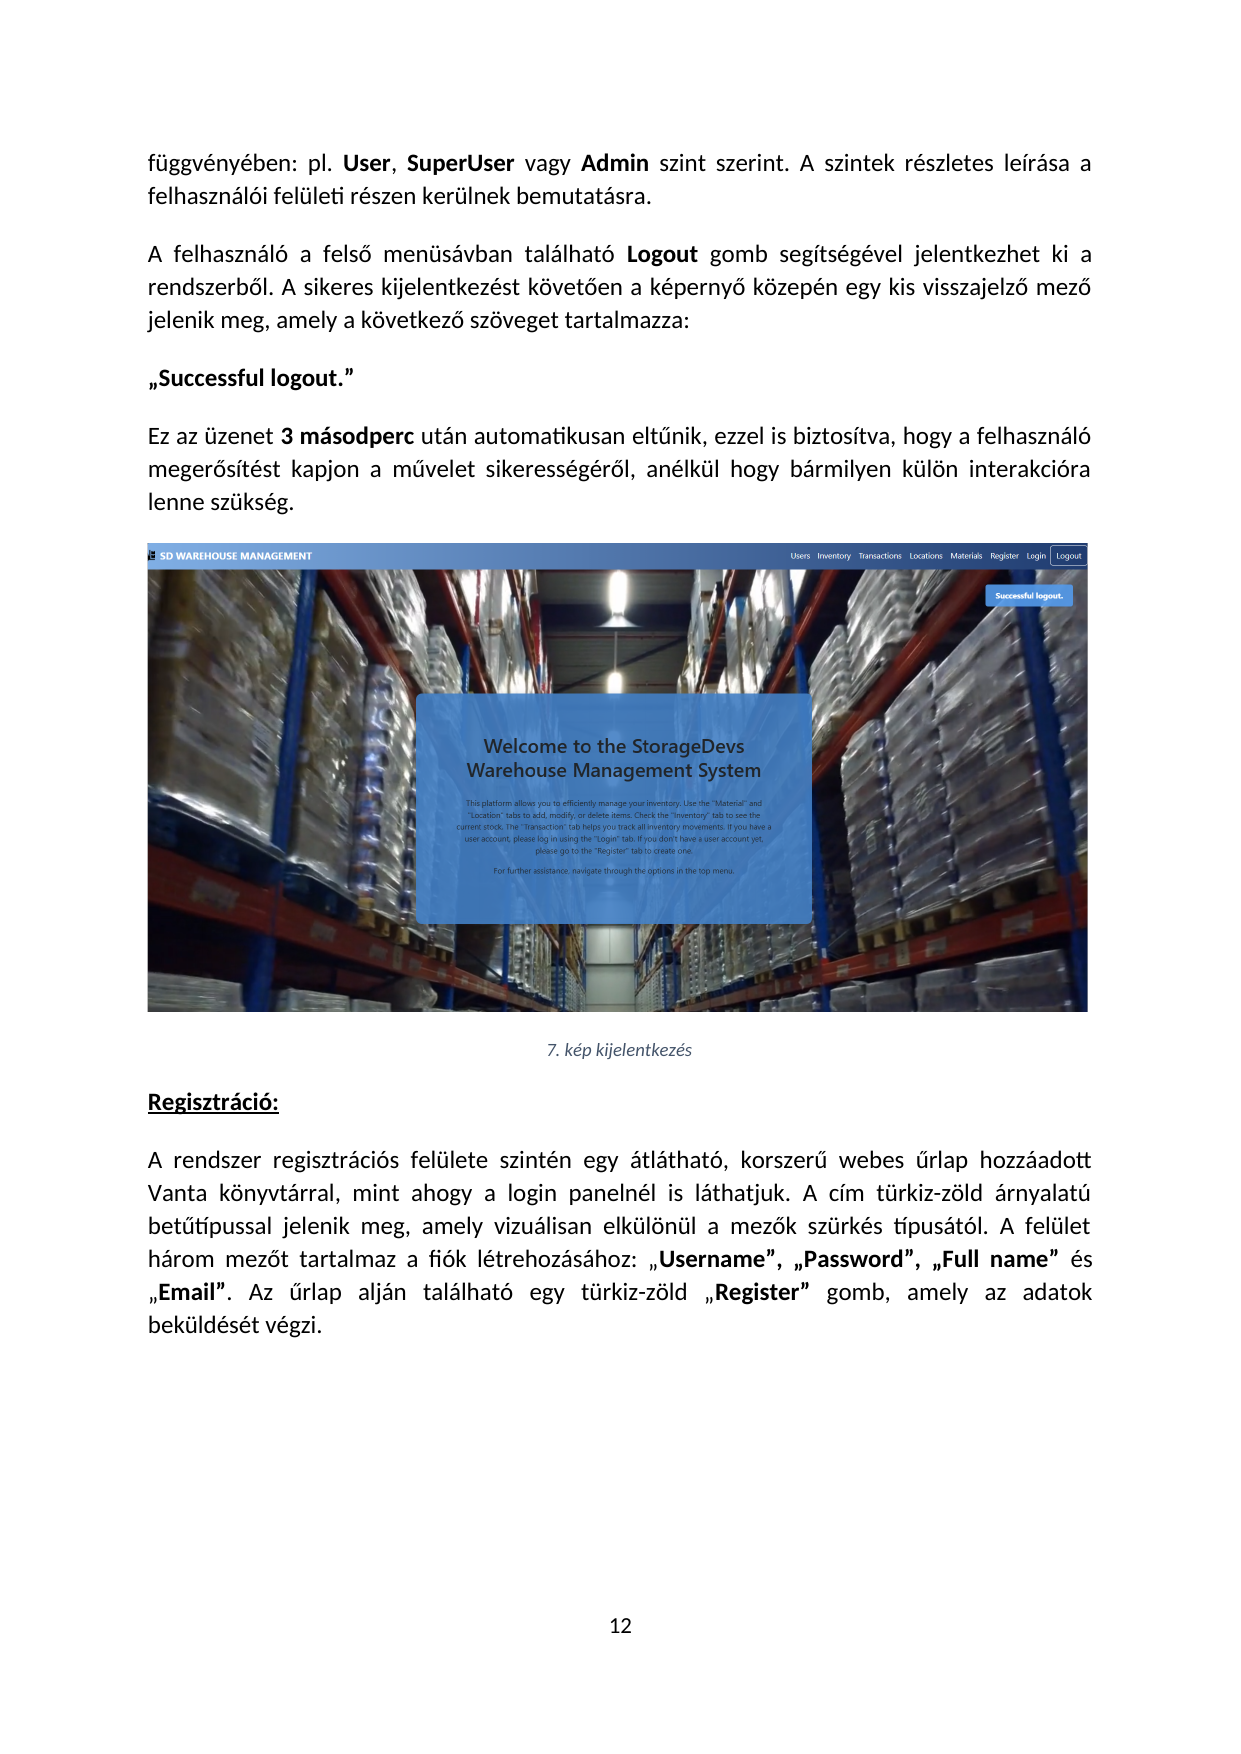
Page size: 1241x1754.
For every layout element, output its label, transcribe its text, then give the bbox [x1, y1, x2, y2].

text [148, 148, 1093, 211]
text 7. kép kijelentkezés [148, 1038, 1093, 1061]
text Regisztráció: [148, 1086, 1093, 1117]
text Ez az üzenet 3 másodperc után automatikusan eltűnik, ezzel is biztosítva, hogy a felhasználó megerősítést kapjon a művelet sikerességéről, anélkül hogy bármilyen külön interakcióra lenne szükség. [148, 420, 1093, 516]
text „Successful logout.” [148, 362, 1093, 393]
picture [147, 543, 1088, 1012]
text A felhasználó a felső menüsávban található Logout gomb segítségével jelentkezhet ki a rendszerből. A sikeres kijelentkezést követően a képernyő közepén egy kis visszajelző mező jelenik meg, amely a következő szöveget tartalmazza: [148, 238, 1093, 335]
text A rendszer regisztrációs felülete szintén egy átlátható, korszerű webes űrlap hozzáadott Vanta könyvtárral, mint ahogy a login panelnél is láthatjuk. A cím türkiz-zöld árnyalatú betűtípussal jelenik meg, amely vizuálisan elkülönül a mezők szürkés típusától. A felület három mezőt tartalmaz a fiók létrehozásához: „Username”, „Password”, „Full name” és „Email”. Az űrlap alján található egy türkiz-zöld „Register” gomb, amely az adatok beküldését végzi. [148, 1144, 1093, 1339]
